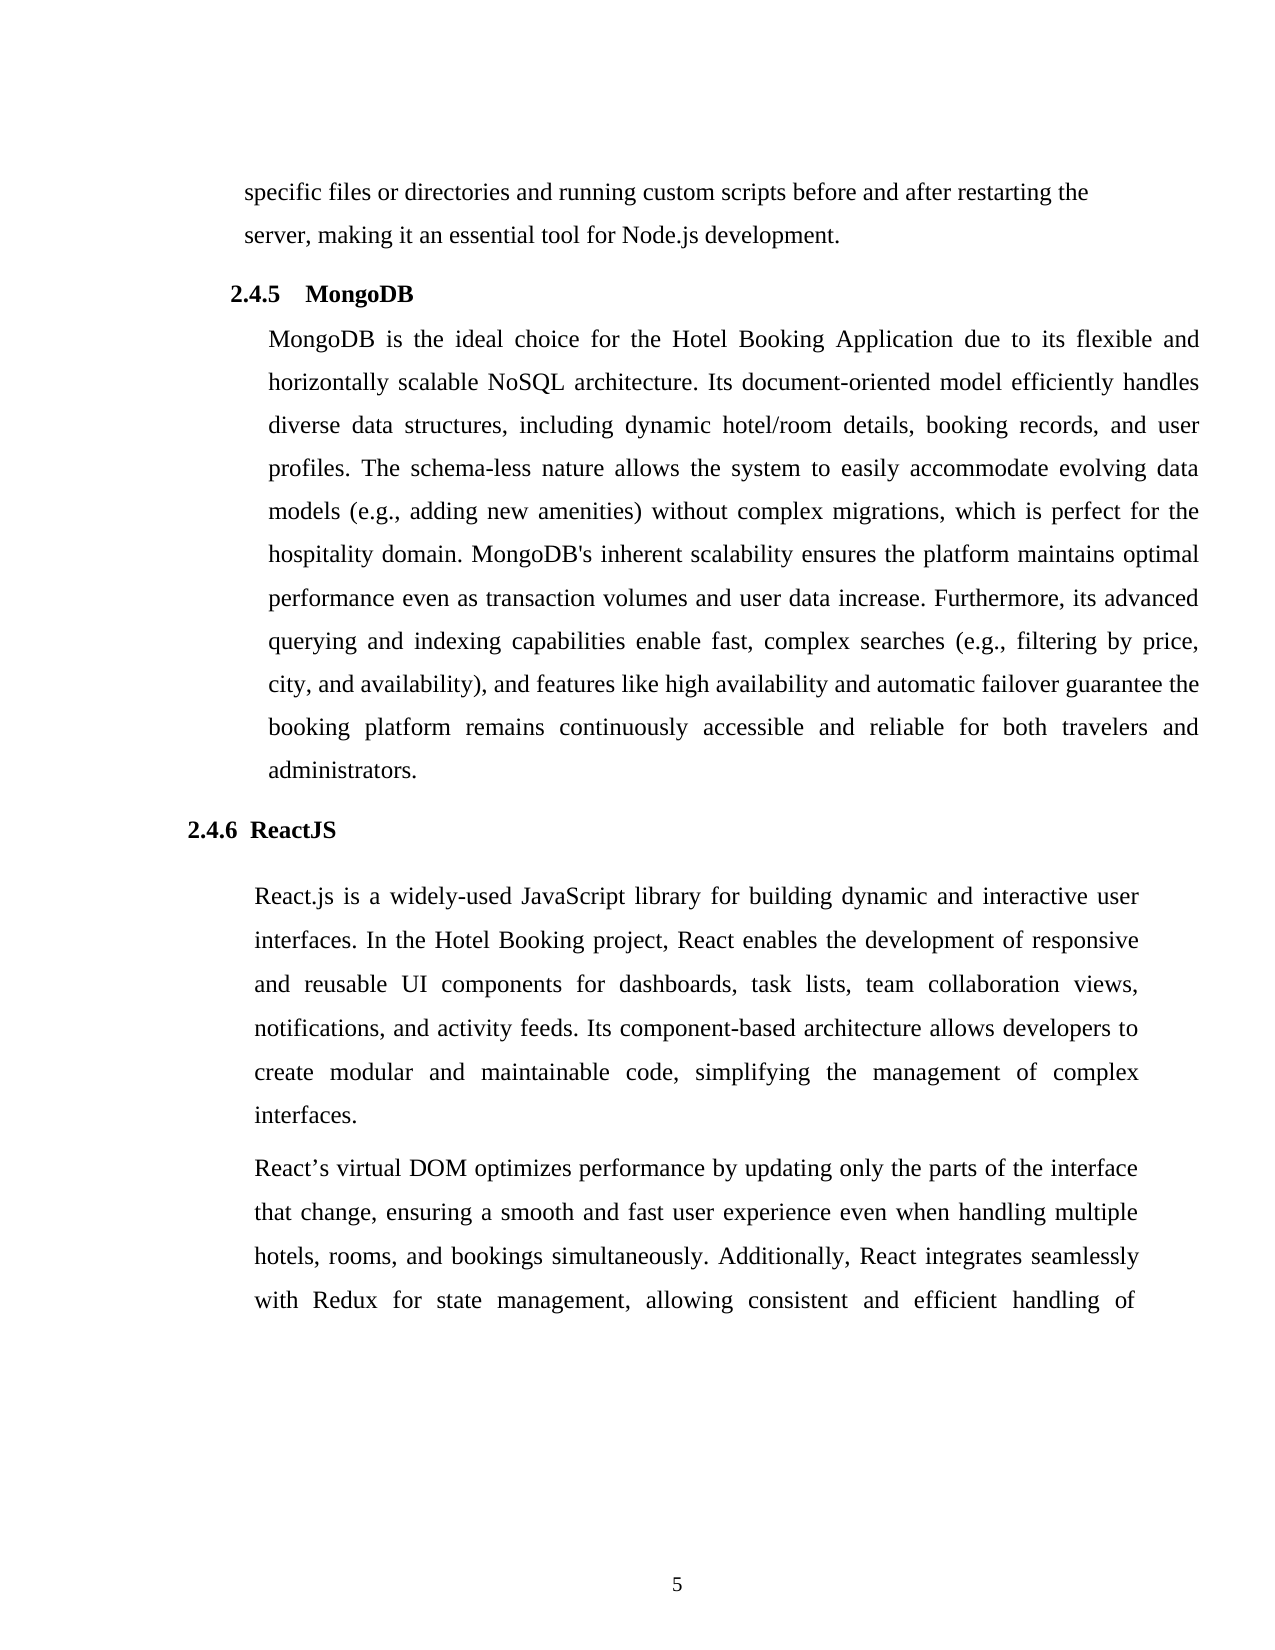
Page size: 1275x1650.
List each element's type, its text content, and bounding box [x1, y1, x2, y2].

subtitle 2.4.6 ReactJS [187, 815, 1200, 843]
subtitle MongoDB [230, 279, 1200, 307]
text React’s virtual DOM optimizes performance by updating only the parts of the interface that change, ensuring a smooth and fast user experience even when handling multiple hotels, rooms, and bookings simultaneously. Additionally, React integrates seamlessly with Redux for state management, allowing consistent and efficient handling of [254, 1153, 1139, 1314]
text specific files or directories and running custom scripts before and after restarting the server, making it an essential tool for Node.js development. [244, 177, 1099, 248]
subtitle MongoDB is the ideal choice for the Hotel Booking Application due to its flexible and horizontally scalable NoSQL architecture. Its document-oriented model efficiently handles diverse data structures, including dynamic hotel/room details, booking records, and user profiles. The schema-less nature allows the system to easily accommodate evolving data models (e.g., adding new amenities) without complex migrations, which is perfect for the hospitality domain. MongoDB's inherent scalability ensures the platform maintains optimal performance even as transaction volumes and user data increase. Furthermore, its advanced querying and indexing capabilities enable fast, complex searches (e.g., filtering by price, city, and availability), and features like high availability and automatic failover guarantee the booking platform remains continuously accessible and reliable for both travelers and administrators. [268, 324, 1200, 784]
text React.js is a widely-used JavaScript library for building dynamic and interactive user interfaces. In the Hotel Booking project, React enables the development of responsive and reusable UI components for dashboards, task lists, team collaboration views, notifications, and activity feeds. Its component-based architecture allows developers to create modular and maintainable code, simplifying the management of complex interfaces. [254, 881, 1139, 1129]
